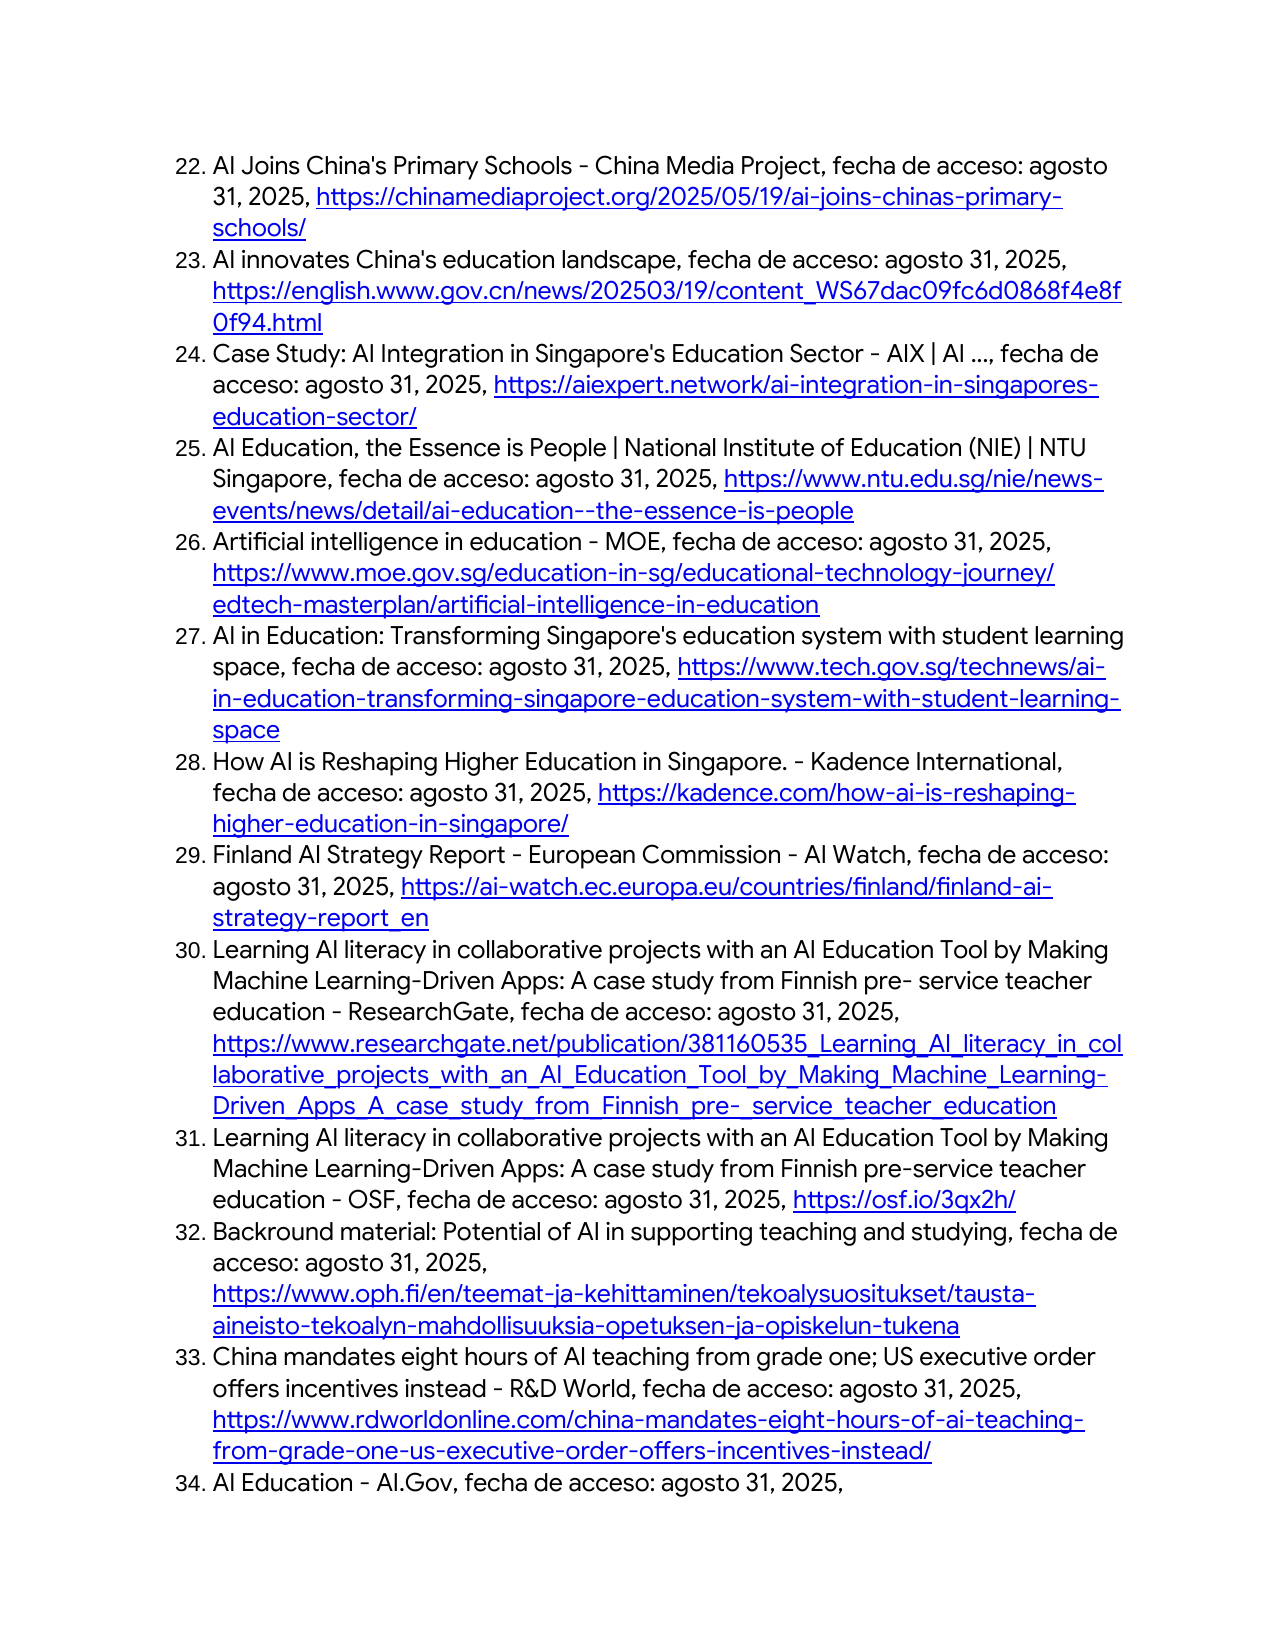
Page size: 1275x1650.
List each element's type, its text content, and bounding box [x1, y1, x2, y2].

list AI Education, the Essence is People | National Institute of Education (NIE) | NTU Singapore, fecha de acceso: agosto 31, 2025, https://www.ntu.edu.sg/nie/news-events/news/detail/ai-education--the-essence-is-people [175, 432, 1125, 526]
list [175, 1467, 1125, 1498]
list AI innovates China's education landscape, fecha de acceso: agosto 31, 2025, https://english.www.gov.cn/news/202503/19/content_WS67dac09fc6d0868f4e8f0f94.html [175, 244, 1125, 338]
list How AI is Reshaping Higher Education in Singapore. - Kadence International, fecha de acceso: agosto 31, 2025, https://kadence.com/how-ai-is-reshaping-higher-education-in-singapore/ [175, 746, 1125, 840]
list Learning AI literacy in collaborative projects with an AI Education Tool by Making Machine Learning-Driven Apps: A case study from Finnish pre-service teacher education - OSF, fecha de acceso: agosto 31, 2025, https://osf.io/3qx2h/ [175, 1122, 1125, 1216]
list AI Joins China's Primary Schools - China Media Project, fecha de acceso: agosto 31, 2025, https://chinamediaproject.org/2025/05/19/ai-joins-chinas-primary-schools/ [175, 150, 1125, 244]
list Finland AI Strategy Report - European Commission - AI Watch, fecha de acceso: agosto 31, 2025, https://ai-watch.ec.europa.eu/countries/finland/finland-ai-strategy-report_en [175, 840, 1125, 934]
list Artificial intelligence in education - MOE, fecha de acceso: agosto 31, 2025, https://www.moe.gov.sg/education-in-sg/educational-technology-journey/edtech-masterplan/artificial-intelligence-in-education [175, 526, 1125, 620]
list China mandates eight hours of AI teaching from grade one; US executive order offers incentives instead - R&D World, fecha de acceso: agosto 31, 2025, https://www.rdworldonline.com/china-mandates-eight-hours-of-ai-teaching-from-grade-one-us-executive-order-offers-incentives-instead/ [175, 1341, 1125, 1467]
list Case Study: AI Integration in Singapore's Education Sector - AIX | AI ..., fecha de acceso: agosto 31, 2025, https://aiexpert.network/ai-integration-in-singapores-education-sector/ [175, 338, 1125, 432]
list AI in Education: Transforming Singapore's education system with student learning space, fecha de acceso: agosto 31, 2025, https://www.tech.gov.sg/technews/ai-in-education-transforming-singapore-education-system-with-student-learning-space [175, 620, 1125, 746]
list Backround material: Potential of AI in supporting teaching and studying, fecha de acceso: agosto 31, 2025, https://www.oph.fi/en/teemat-ja-kehittaminen/tekoalysuositukset/tausta-aineisto-tekoalyn-mahdollisuuksia-opetuksen-ja-opiskelun-tukena [175, 1216, 1125, 1341]
list Learning AI literacy in collaborative projects with an AI Education Tool by Making Machine Learning-Driven Apps: A case study from Finnish pre- service teacher education - ResearchGate, fecha de acceso: agosto 31, 2025, https://www.researchgate.net/publication/381160535_Learning_AI_literacy_in_collaborative_projects_with_an_AI_Education_Tool_by_Making_Machine_Learning-Driven_Apps_A_case_study_from_Finnish_pre-_service_teacher_education [175, 934, 1125, 1122]
